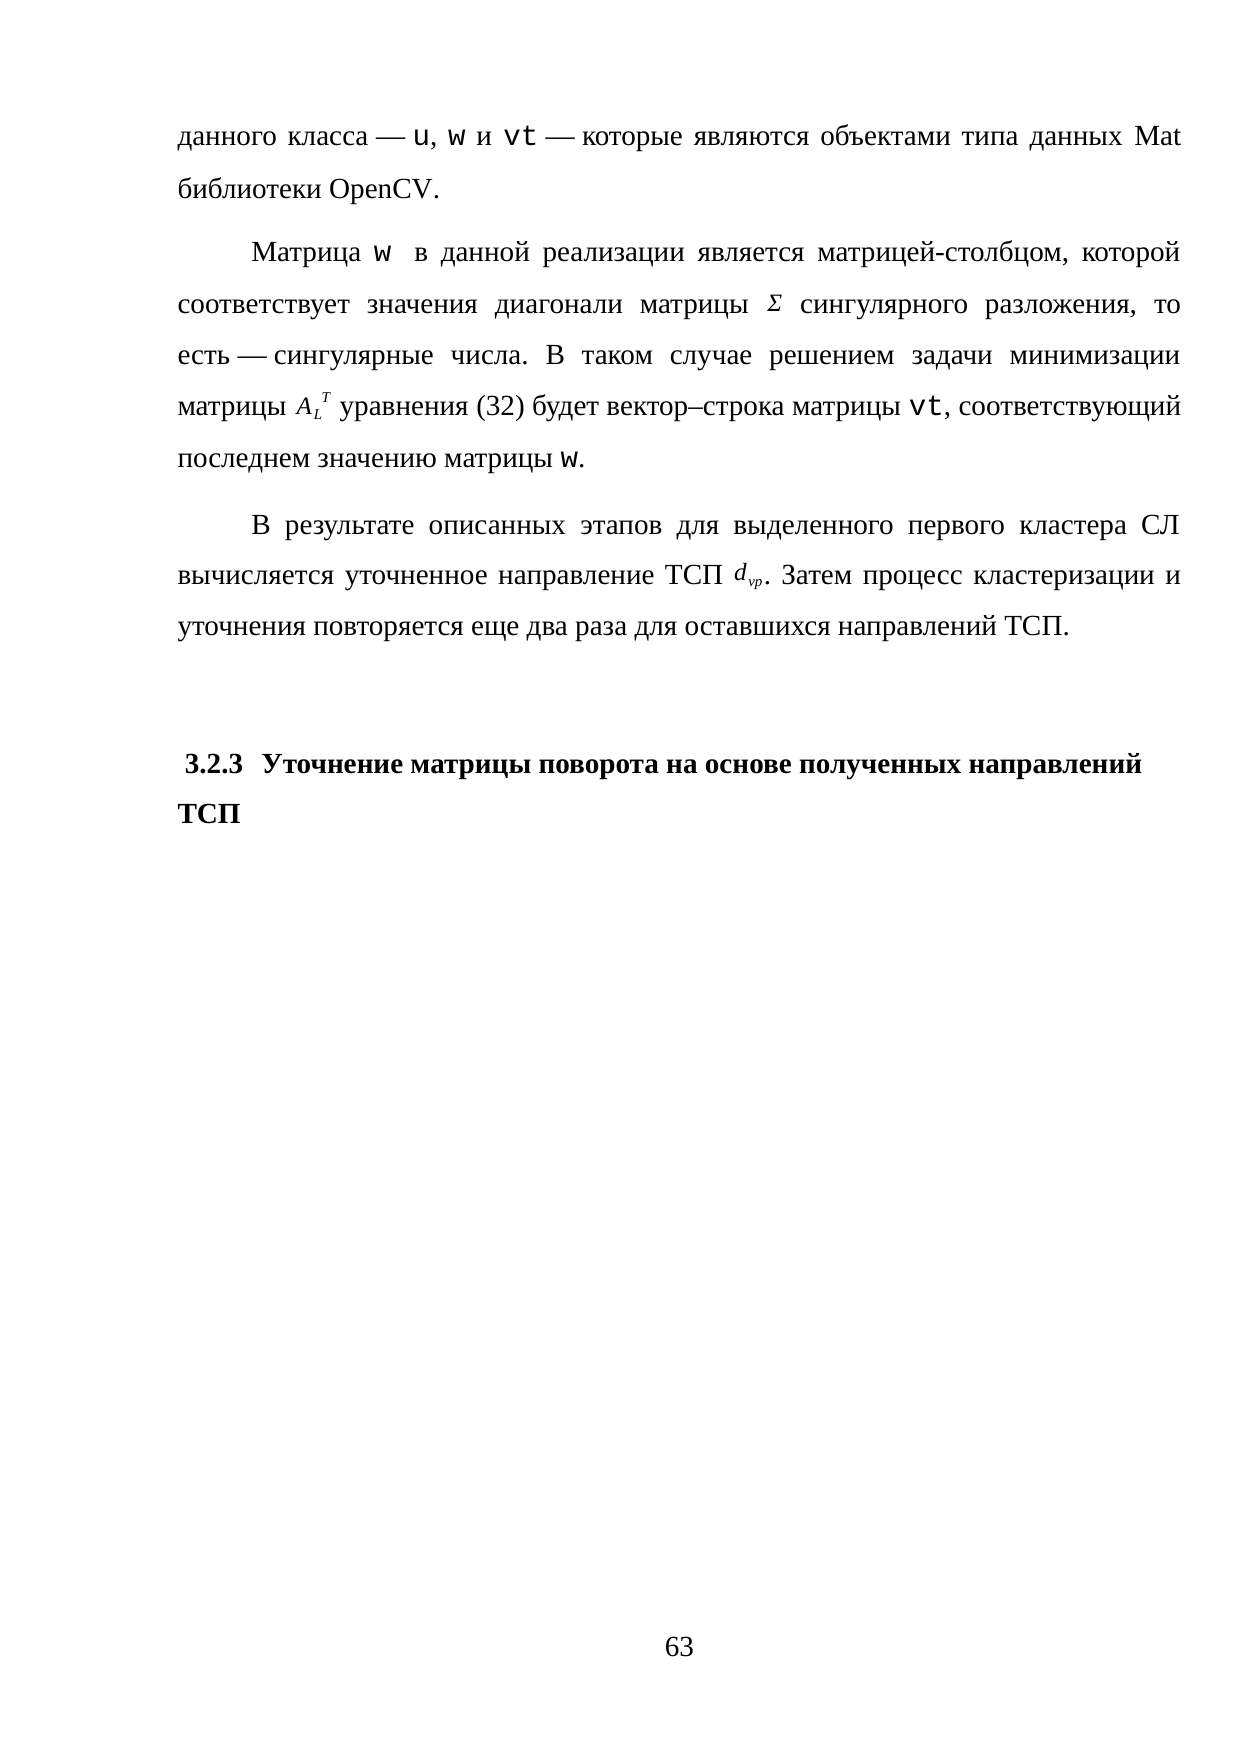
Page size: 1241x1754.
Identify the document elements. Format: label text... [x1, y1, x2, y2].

text Матрица w в данной реализации является матрицей-столбцом, которой соответствует значения диагонали матрицы сингулярного разложения, то есть — сингулярные числа. В таком случае решением задачи минимизации матрицы уравнения (32) будет вектор–строка матрицы vt, соответствующий последнем значению матрицы w. [177, 234, 1181, 477]
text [177, 118, 1181, 204]
subtitle Уточнение матрицы поворота на основе полученных направлений ТСП [177, 746, 1181, 830]
text В результате описанных этапов для выделенного первого кластера СЛ вычисляется уточненное направление ТСП . Затем процесс кластеризации и уточнения повторяется еще два раза для оставшихся направлений ТСП. [177, 507, 1181, 641]
